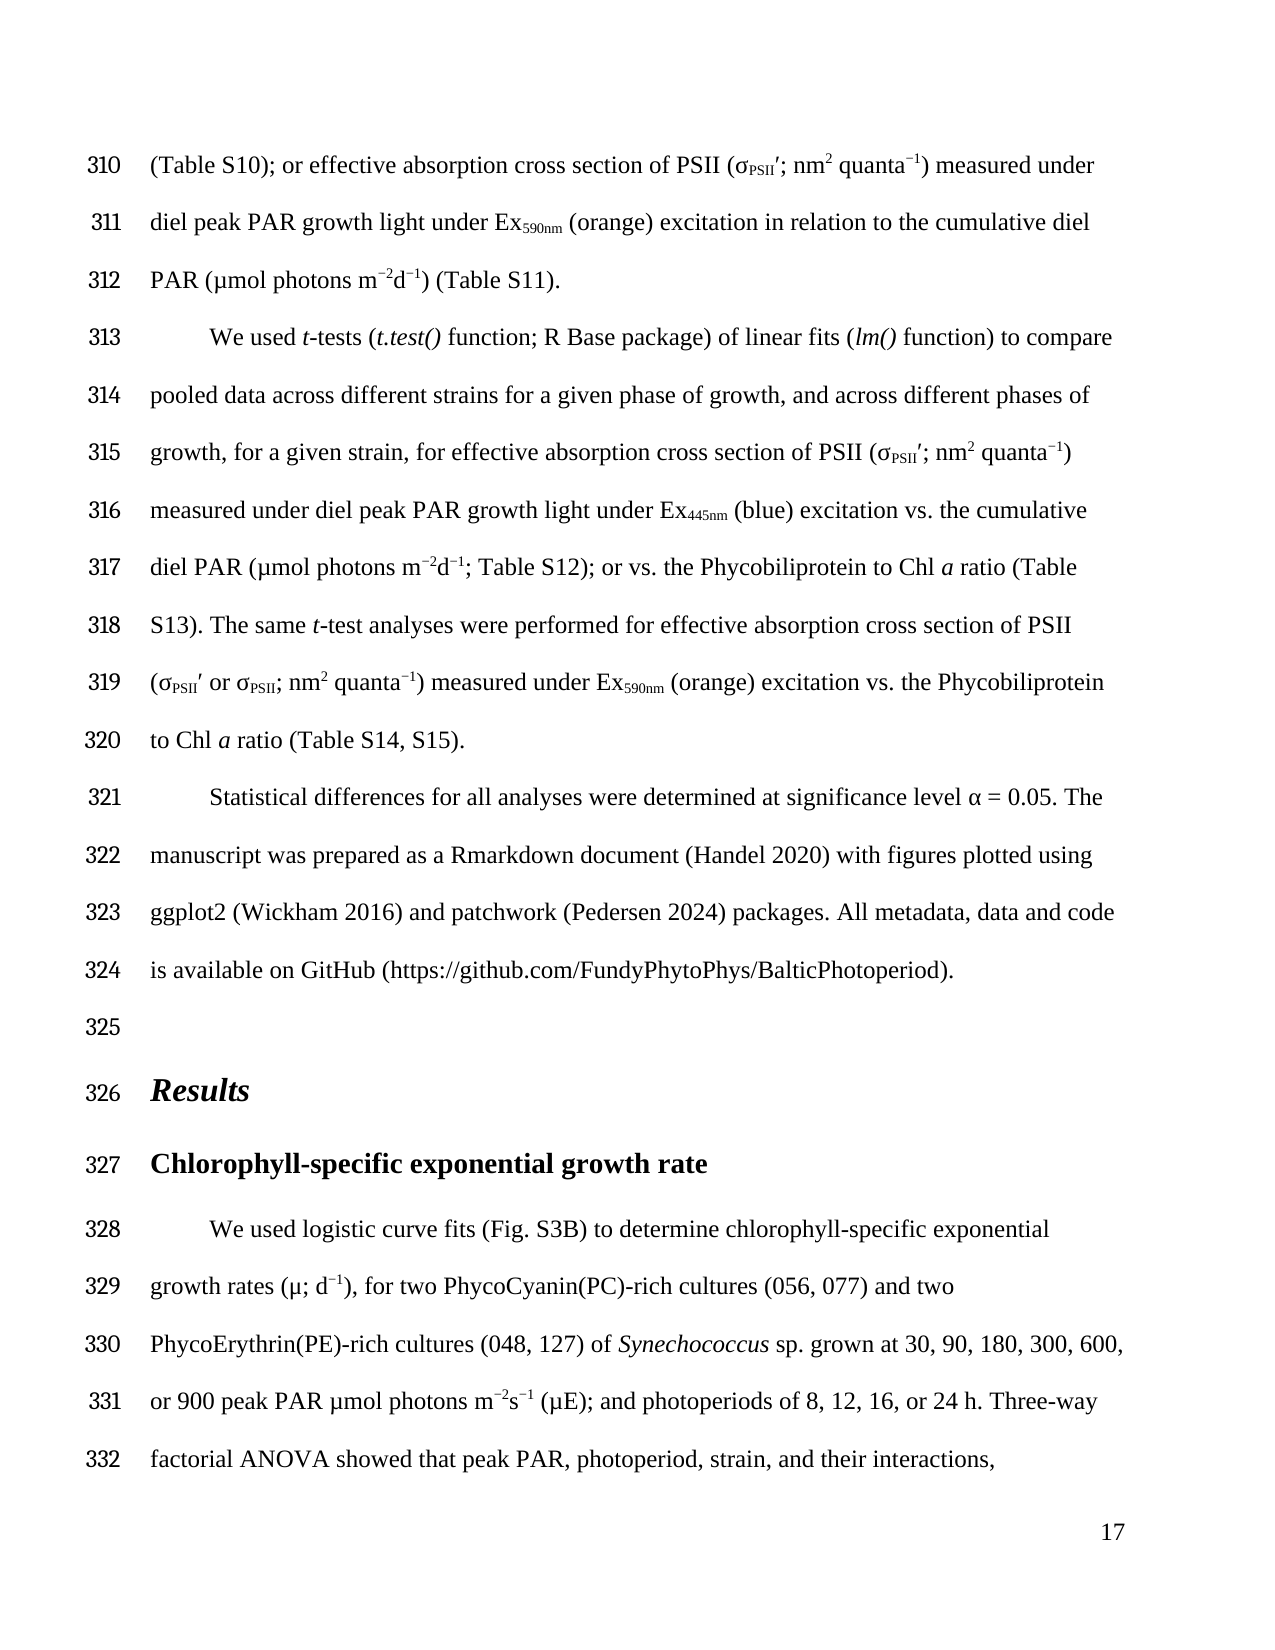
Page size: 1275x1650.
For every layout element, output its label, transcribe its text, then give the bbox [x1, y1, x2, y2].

text Statistical differences for all analyses were determined at significance level α = 0.05. The manuscript was prepared as a Rmarkdown document (Handel 2020) with figures plotted using ggplot2 (Wickham 2016) and patchwork (Pedersen 2024) packages. All metadata, data and code is available on GitHub (https://github.com/FundyPhytoPhys/BalticPhotoperiod). [150, 782, 1125, 984]
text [150, 1214, 1125, 1472]
subtitle Results [150, 1070, 1125, 1108]
subtitle Chlorophyll-specific exponential growth rate [150, 1147, 1125, 1180]
text We used t-tests (t.test() function; R Base package) of linear fits (lm() function) to compare pooled data across different strains for a given phase of growth, and across different phases of growth, for a given strain, for effective absorption cross section of PSII (σPSIIʹ; nm2 quanta−1) measured under diel peak PAR growth light under Ex445nm (blue) excitation vs. the cumulative diel PAR (µmol photons m−2d−1; Table S12); or vs. the Phycobiliprotein to Chl a ratio (Table S13). The same t-test analyses were performed for effective absorption cross section of PSII (σPSII′ or σPSII; nm2 quanta−1) measured under Ex590nm (orange) excitation vs. the Phycobiliprotein to Chl a ratio (Table S14, S15). [150, 322, 1125, 754]
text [150, 150, 1125, 294]
